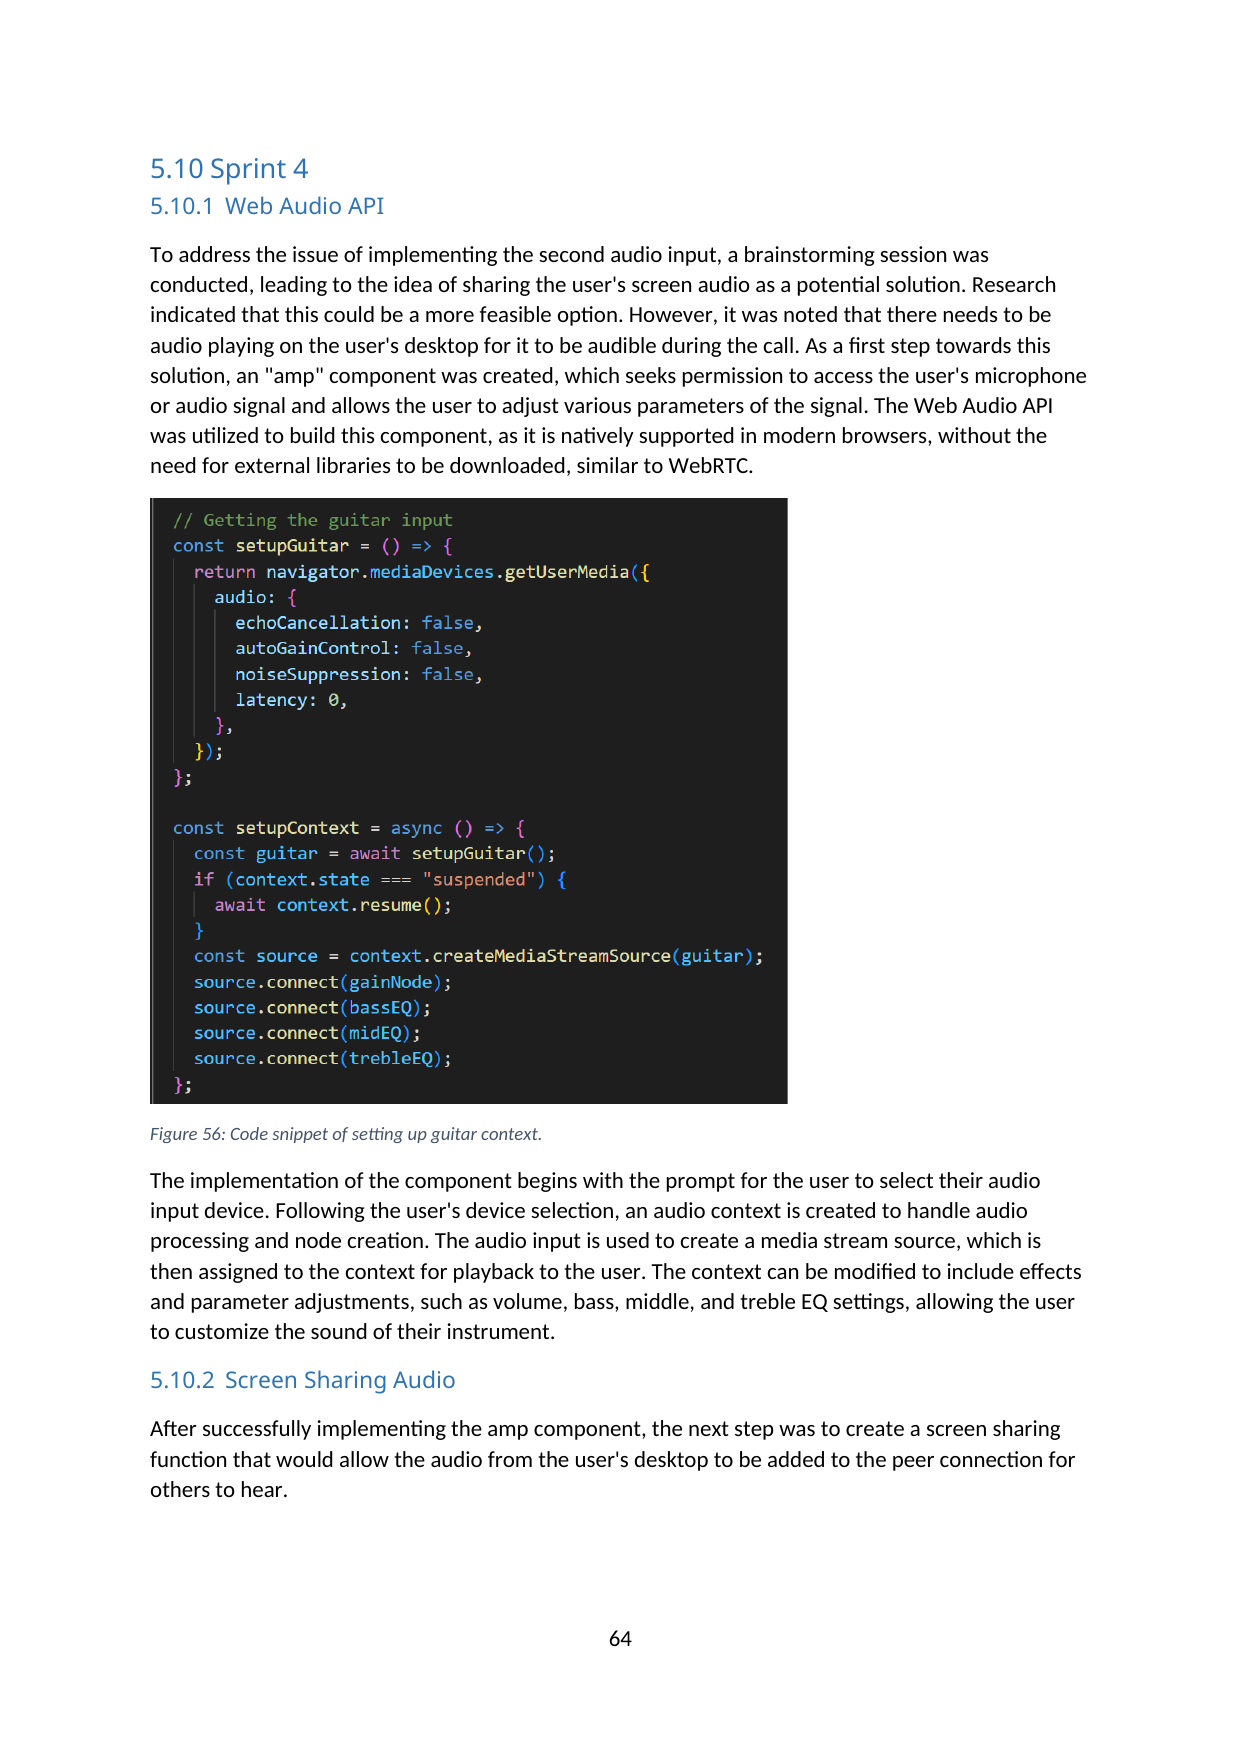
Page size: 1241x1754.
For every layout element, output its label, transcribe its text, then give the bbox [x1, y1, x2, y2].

text To address the issue of implementing the second audio input, a brainstorming session was conducted, leading to the idea of sharing the user's screen audio as a potential solution. Research indicated that this could be a more feasible option. However, it was noted that there needs to be audio playing on the user's desktop for it to be audible during the call. As a first step towards this solution, an "amp" component was created, which seeks permission to access the user's microphone or audio signal and allows the user to adjust various parameters of the signal. The Web Audio API was utilized to build this component, as it is natively supported in modern browsers, without the need for external libraries to be downloaded, similar to WebRTC. [150, 240, 1090, 480]
text The implementation of the component begins with the prompt for the user to select their audio input device. Following the user's device selection, an audio context is created to handle audio processing and node creation. The audio input is used to create a media stream source, which is then assigned to the context for playback to the user. The context can be modified to include effects and parameter adjustments, such as volume, bass, middle, and treble EQ settings, allowing the user to customize the sound of their instrument. [150, 1166, 1090, 1345]
subtitle Screen Sharing Audio [150, 1364, 1090, 1395]
text After successfully implementing the amp component, the next step was to create a screen sharing function that would allow the audio from the user's desktop to be added to the peer connection for others to hear. [150, 1414, 1090, 1503]
picture [150, 498, 788, 1104]
subtitle Sprint 4 [150, 150, 1090, 187]
subtitle Web Audio API [150, 190, 1090, 221]
